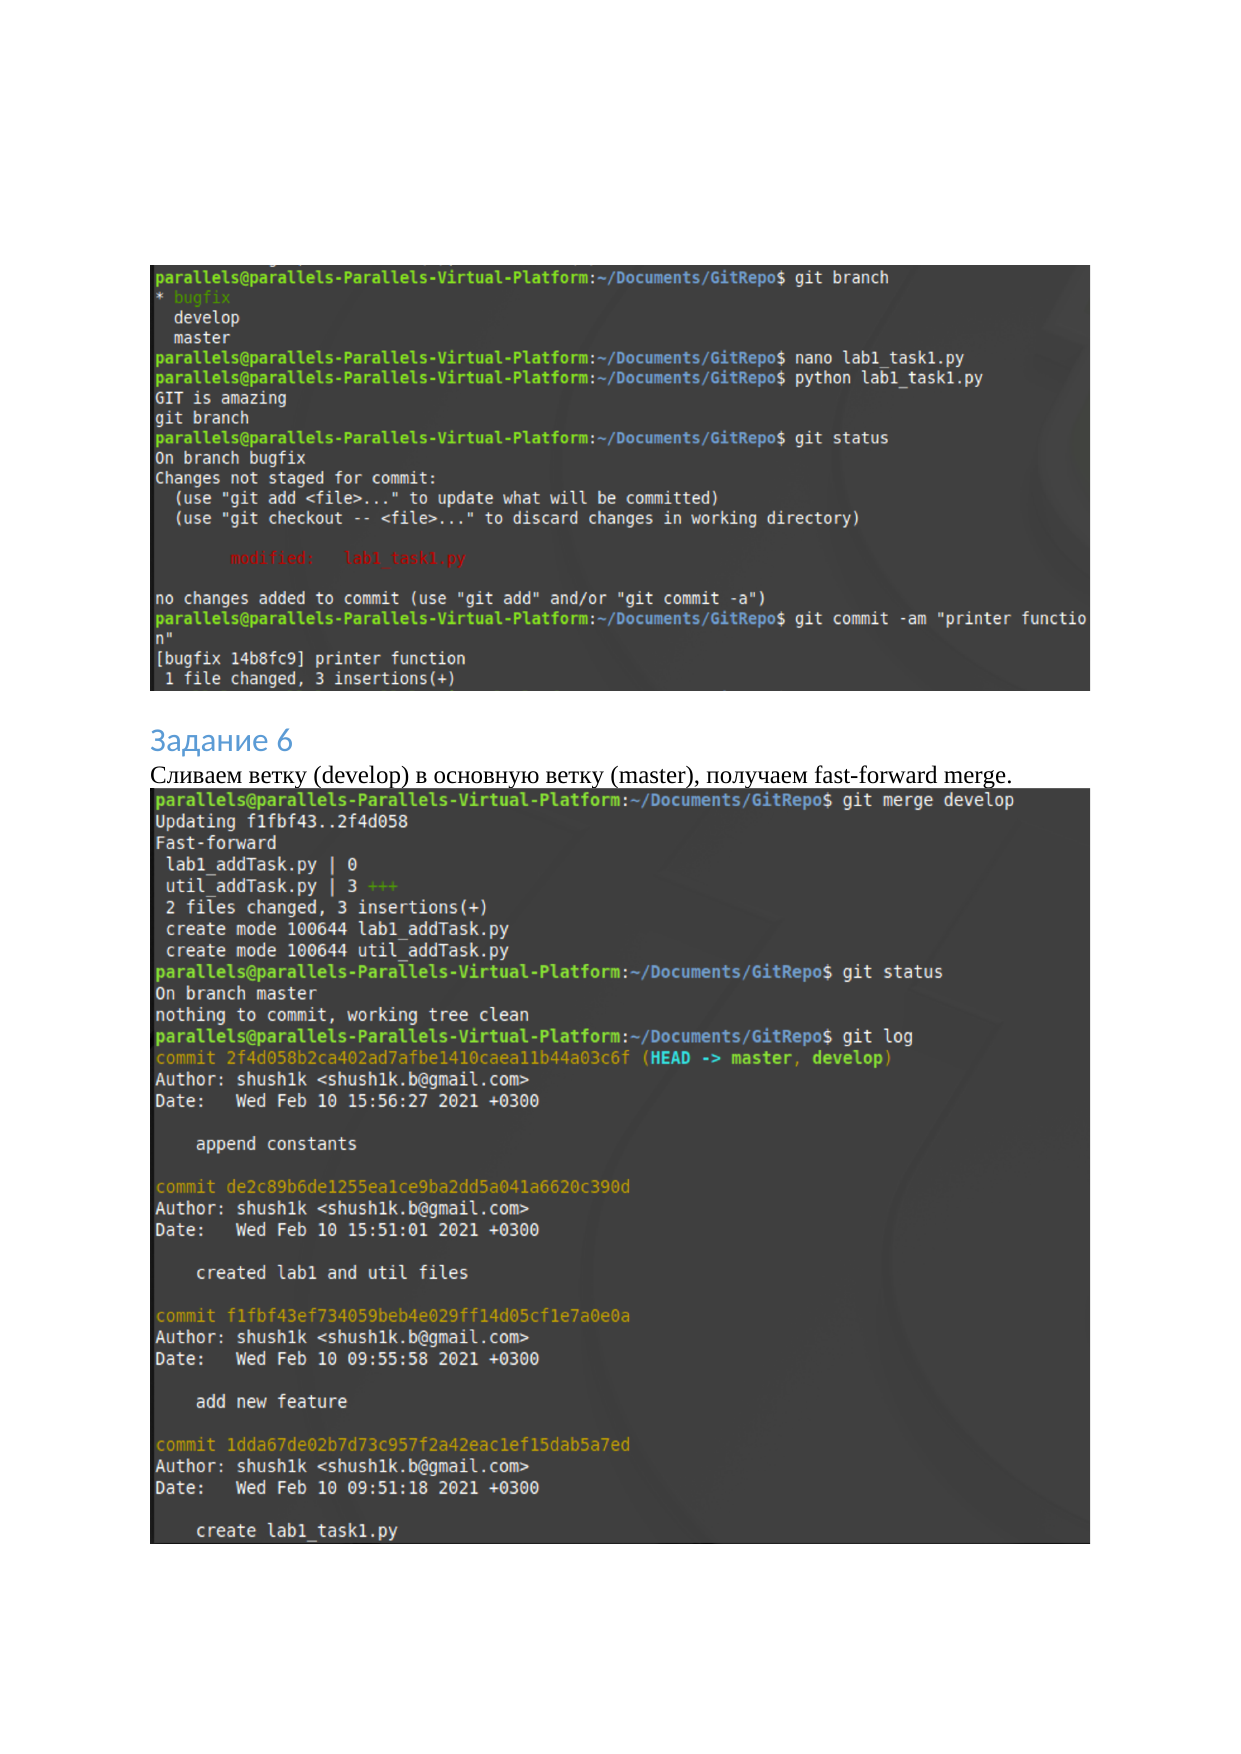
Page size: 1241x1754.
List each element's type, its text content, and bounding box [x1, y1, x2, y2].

text Задание 6 [150, 719, 1090, 760]
picture [150, 788, 1091, 1544]
list Сливаем ветку (develop) в основную ветку (master), получаем fast-forward merge. [150, 760, 1090, 788]
picture [150, 265, 1091, 691]
